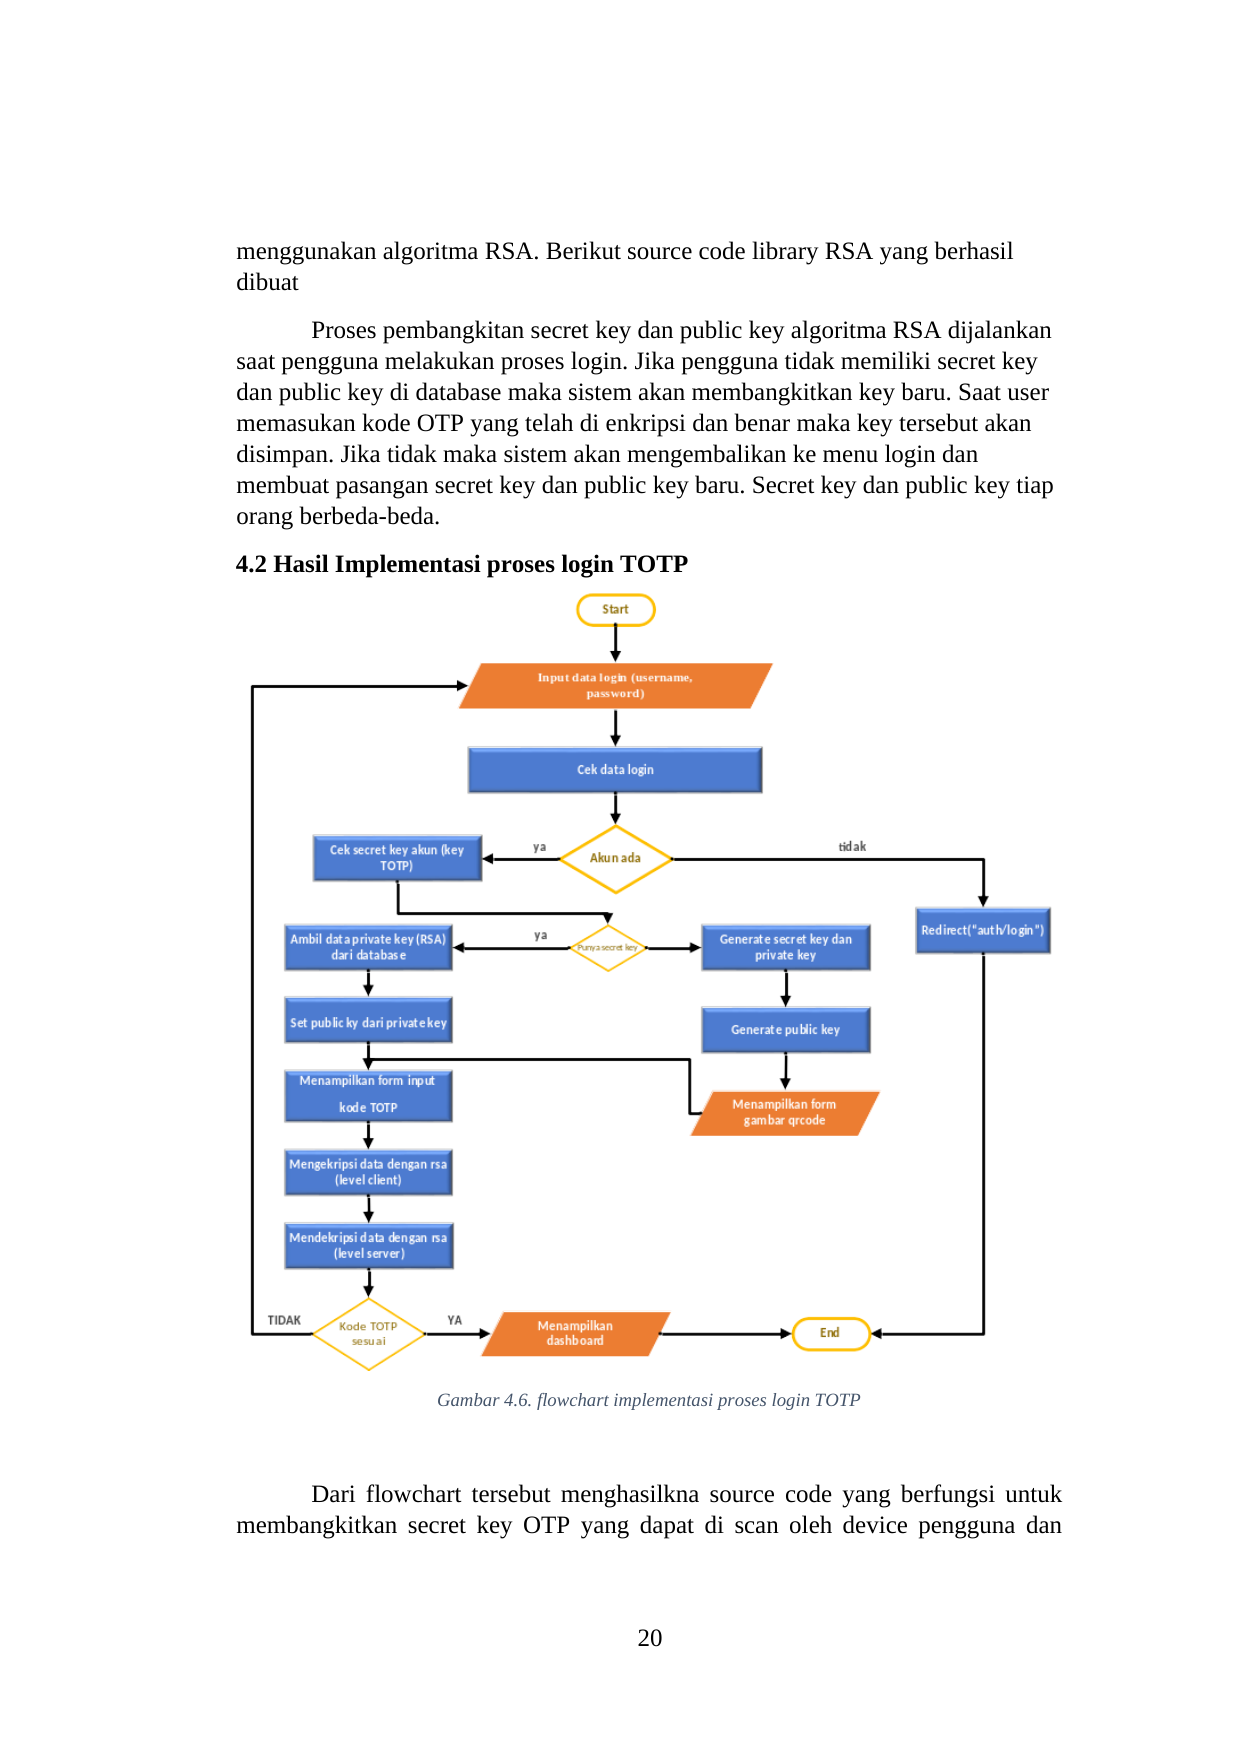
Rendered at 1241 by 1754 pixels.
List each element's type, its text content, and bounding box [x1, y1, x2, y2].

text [236, 236, 1056, 296]
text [236, 1479, 1063, 1539]
subtitle Hasil Implementasi proses login TOTP [236, 549, 1056, 578]
text Proses pembangkitan secret key dan public key algoritma RSA dijalankan saat pengguna melakukan proses login. Jika pengguna tidak memiliki secret key dan public key di database maka sistem akan membangkitkan key baru. Saat user memasukan kode OTP yang telah di enkripsi dan benar maka key tersebut akan disimpan. Jika tidak maka sistem akan mengembalikan ke menu login dan membuat pasangan secret key dan public key baru. Secret key dan public key tiap orang berbeda-beda. [236, 315, 1056, 530]
